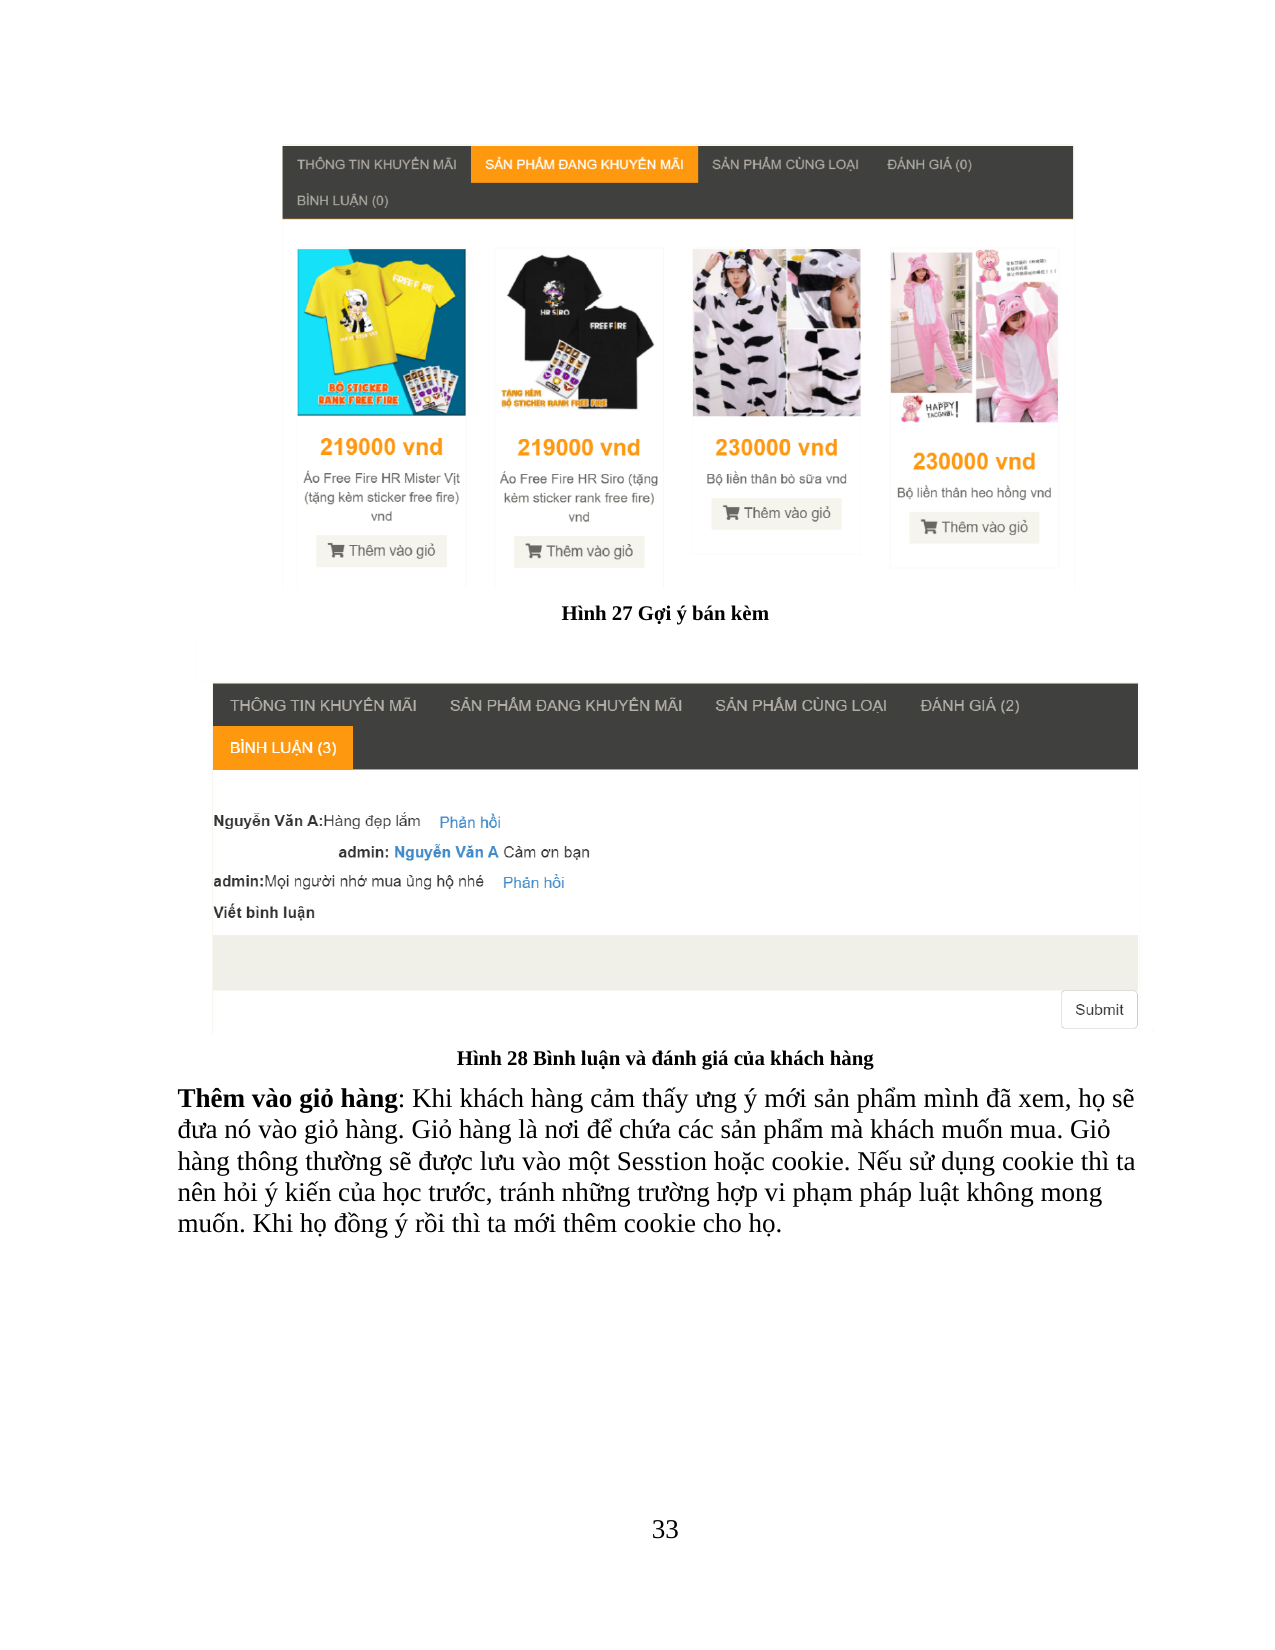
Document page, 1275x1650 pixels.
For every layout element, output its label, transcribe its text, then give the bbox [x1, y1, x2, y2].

text Thêm vào giỏ hàng: Khi khách hàng cảm thấy ưng ý mới sản phẩm mình đã xem, họ sẽ đưa nó vào giỏ hàng. Giỏ hàng là nơi để chứa các sản phẩm mà khách muốn mua. Giỏ hàng thông thường sẽ được lưu vào một Sesstion hoặc cookie. Nếu sử dụng cookie thì ta nên hỏi ý kiến của học trước, tránh những trường hợp vi phạm pháp luật không mong muốn. Khi họ đồng ý rồi thì ta mới thêm cookie cho họ. [177, 1082, 1153, 1238]
picture [177, 118, 1154, 589]
text Hình 28 Bình luận và đánh giá của khách hàng [177, 1046, 1153, 1070]
text Hình 27 Gợi ý bán kèm [177, 601, 1153, 625]
